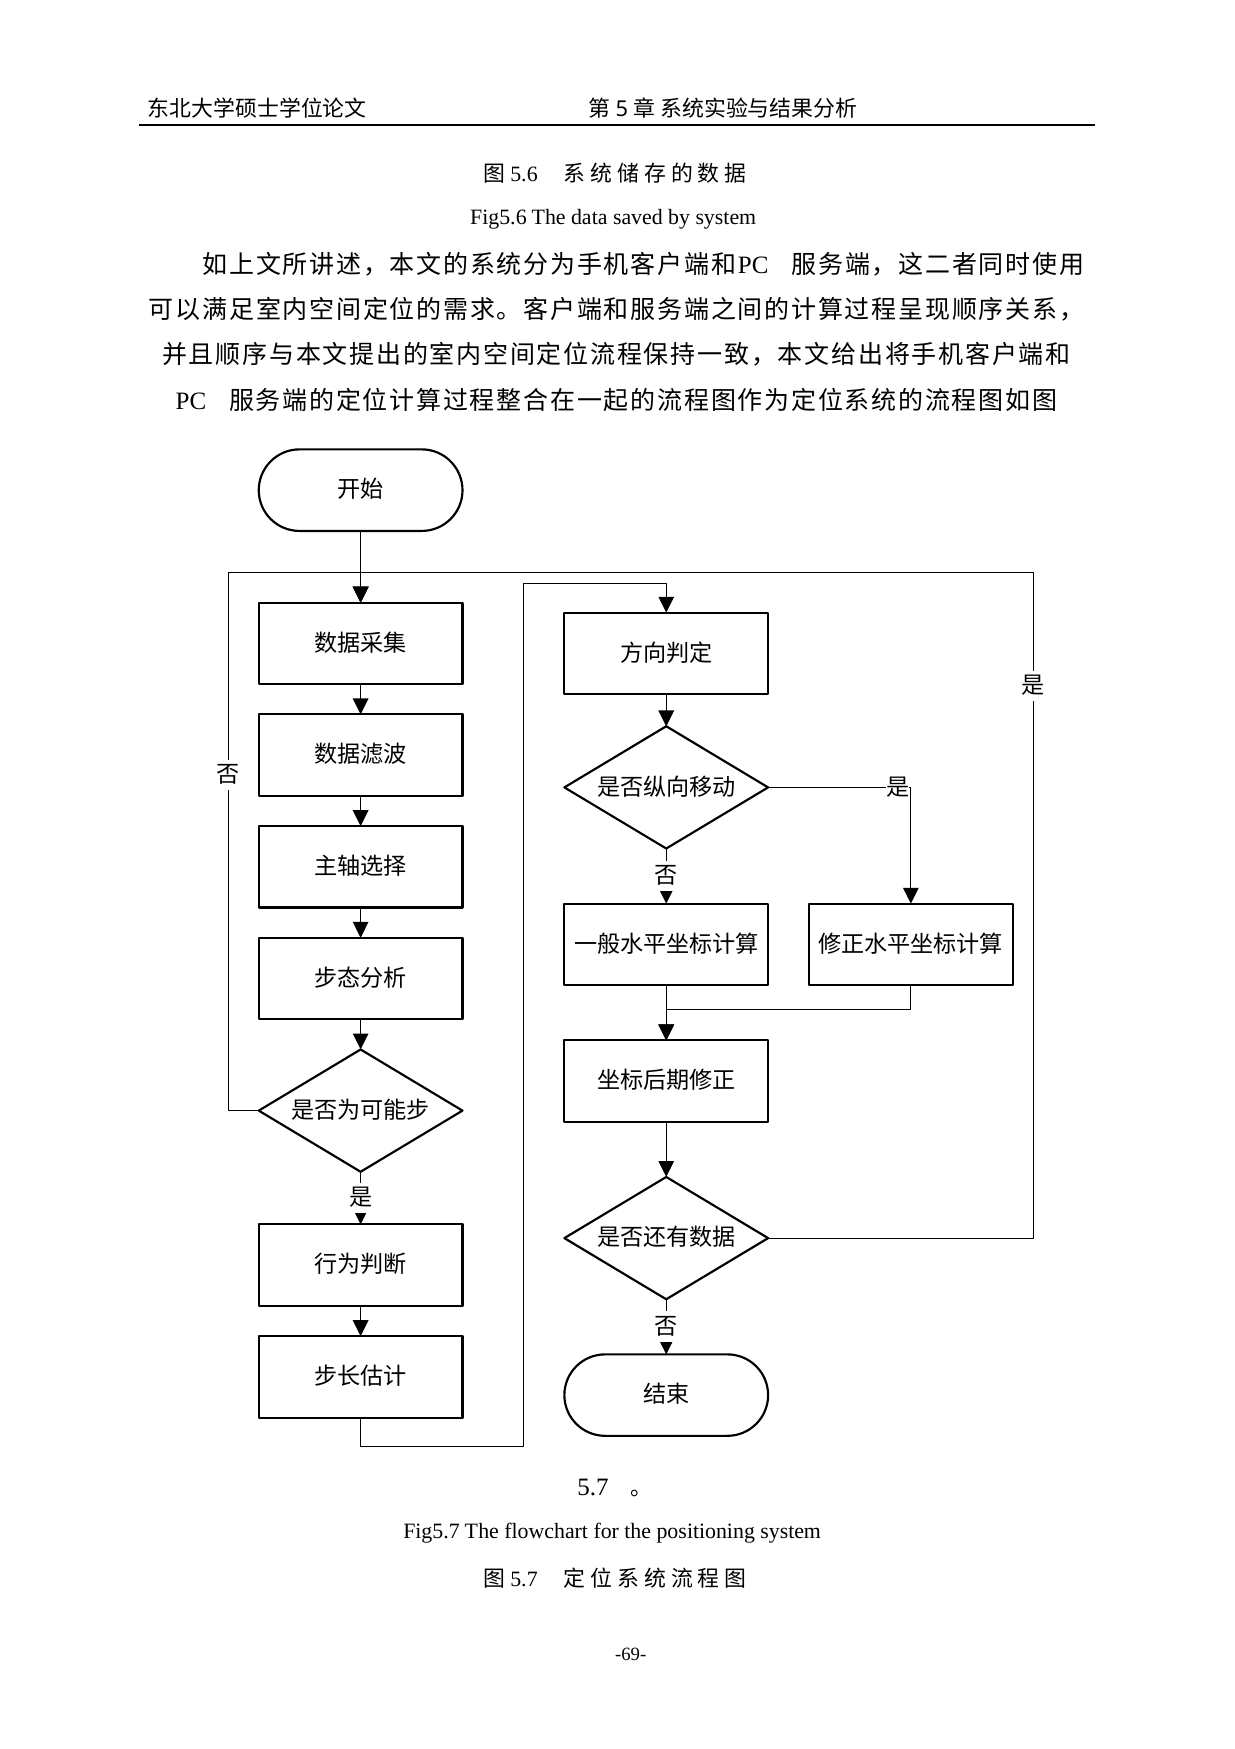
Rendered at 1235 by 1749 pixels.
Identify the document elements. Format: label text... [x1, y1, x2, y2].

text Fig5.7 The flowchart for the positioning system [149, 1508, 1086, 1554]
text 图5.6 系统储存的数据 [149, 149, 1086, 194]
text Fig5.6 The data saved by system [149, 194, 1086, 240]
text 图5.7 定位系统流程图 [149, 1554, 1086, 1599]
text 如上文所讲述，本文的系统分为手机客户端和PC服务端，这二者同时使用可以满足室内空间定位的需求。客户端和服务端之间的计算过程呈现顺序关系，并且顺序与本文提出的室内空间定位流程保持一致，本文给出将手机客户端和PC服务端的定位计算过程整合在一起的流程图作为定位系统的流程图如图5.7。 [149, 240, 1086, 1508]
